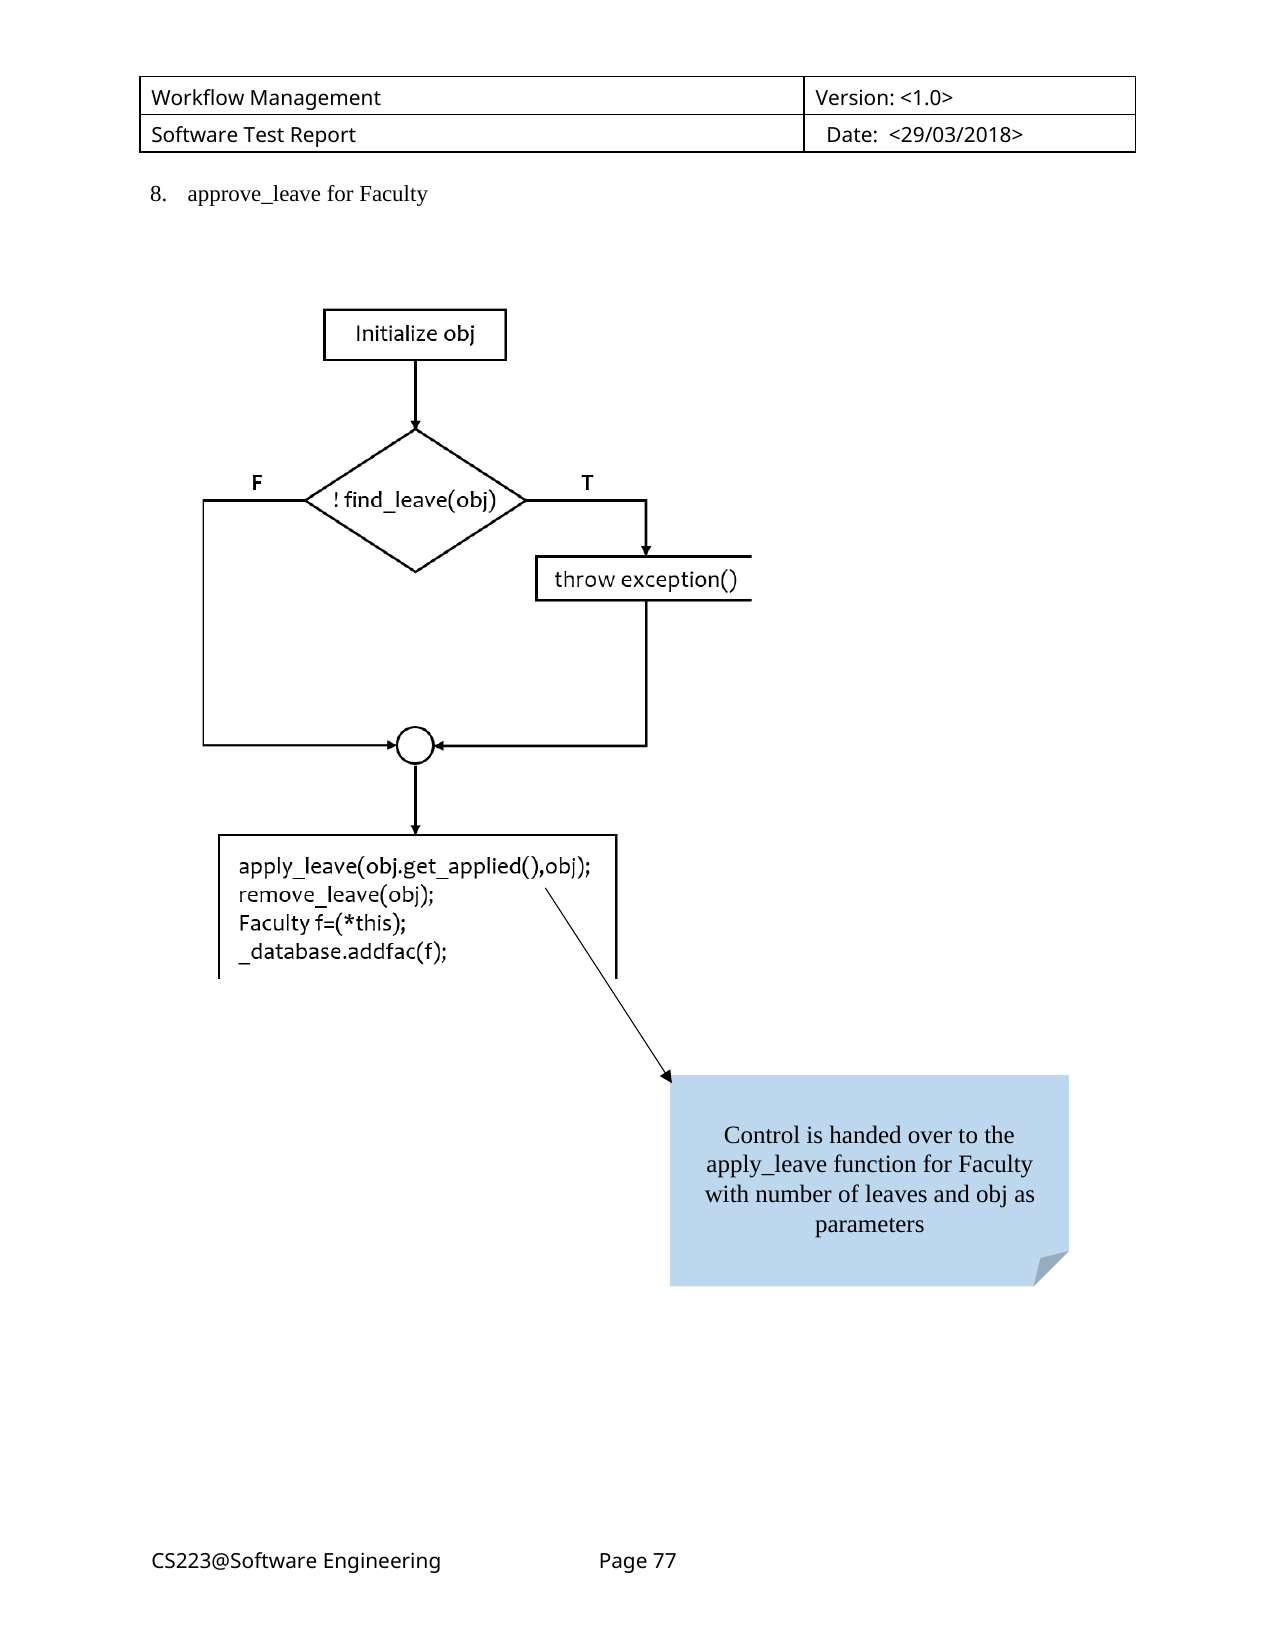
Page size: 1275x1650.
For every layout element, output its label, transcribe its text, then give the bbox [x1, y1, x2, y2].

picture [201, 308, 752, 977]
list approve_leave for Faculty [150, 181, 1125, 207]
